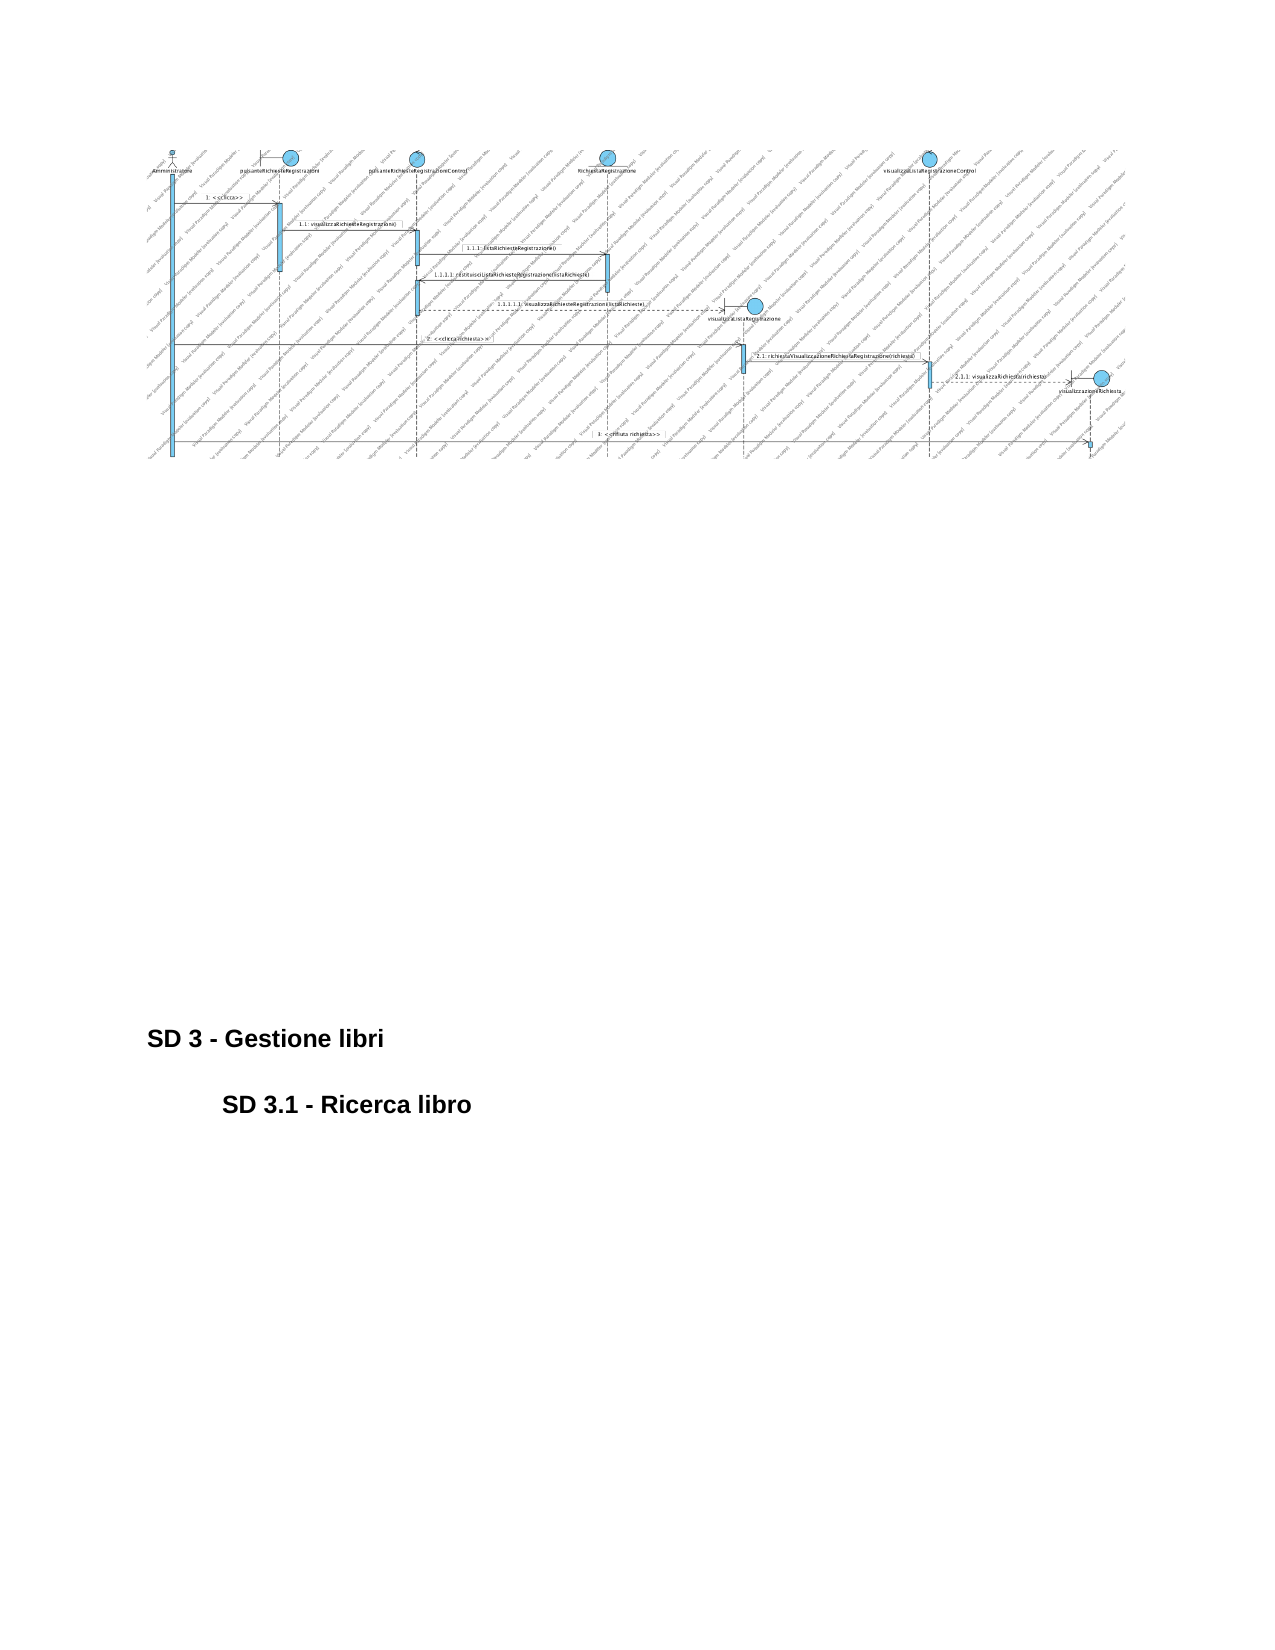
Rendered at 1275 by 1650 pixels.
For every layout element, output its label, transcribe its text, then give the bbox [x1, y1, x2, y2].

text SD 3 - Gestione libri [147, 1023, 1125, 1052]
text SD 3.1 - Ricerca libro [147, 1089, 1125, 1118]
picture [146, 150, 1125, 459]
